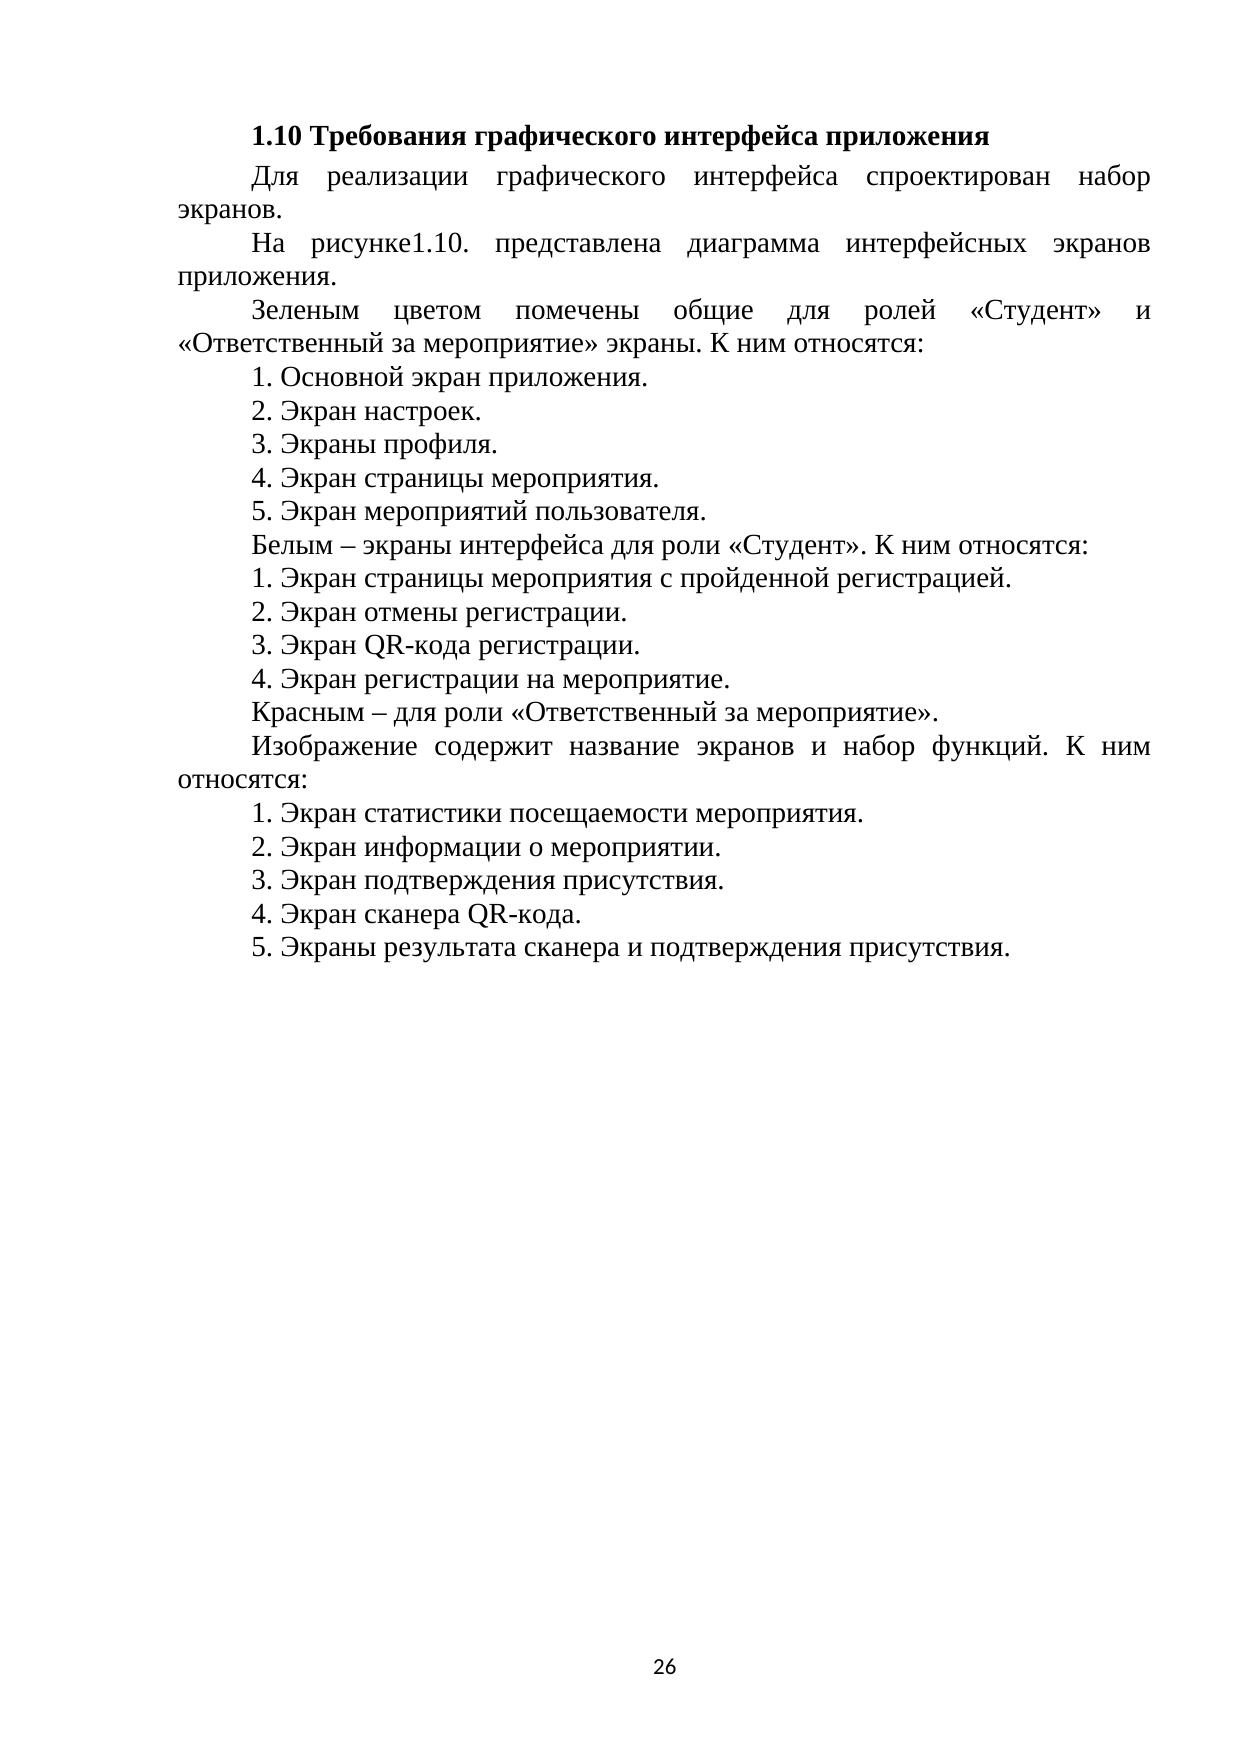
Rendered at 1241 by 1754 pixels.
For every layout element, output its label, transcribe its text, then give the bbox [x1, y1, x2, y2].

list Экран отмены регистрации. [251, 594, 1152, 627]
text На рисунке1.10. представлена диаграмма интерфейсных экранов приложения. [177, 225, 1152, 292]
list Экран QR-кода регистрации. [251, 627, 1152, 661]
list Экран мероприятий пользователя. [251, 493, 1152, 527]
list Экран статистики посещаемости мероприятия. [251, 795, 1152, 829]
list Экран настроек. [251, 393, 1152, 426]
list Экран подтверждения присутствия. [251, 862, 1152, 896]
text Изображение содержит название экранов и набор функций. К ним относятся: [177, 728, 1152, 795]
list Экран страницы мероприятия. [251, 460, 1152, 493]
text Белым – экраны интерфейса для роли «Студент». К ним относятся: [177, 527, 1152, 560]
list Основной экран приложения. [251, 359, 1152, 393]
list Экраны результата сканера и подтверждения присутствия. [251, 929, 1152, 963]
list Экран информации о мероприятии. [251, 829, 1152, 862]
list Экран страницы мероприятия с пройденной регистрацией. [251, 560, 1152, 594]
text 1.10 Требования графического интерфейса приложения [177, 118, 1152, 152]
text Для реализации графического интерфейса спроектирован набор экранов. [177, 158, 1152, 225]
list Экран сканера QR-кода. [251, 896, 1152, 929]
text Красным – для роли «Ответственный за мероприятие». [177, 694, 1152, 728]
text Зеленым цветом помечены общие для ролей «Студент» и «Ответственный за мероприятие» экраны. К ним относятся: [177, 292, 1152, 359]
list Экраны профиля. [251, 426, 1152, 460]
list Экран регистрации на мероприятие. [251, 661, 1152, 694]
